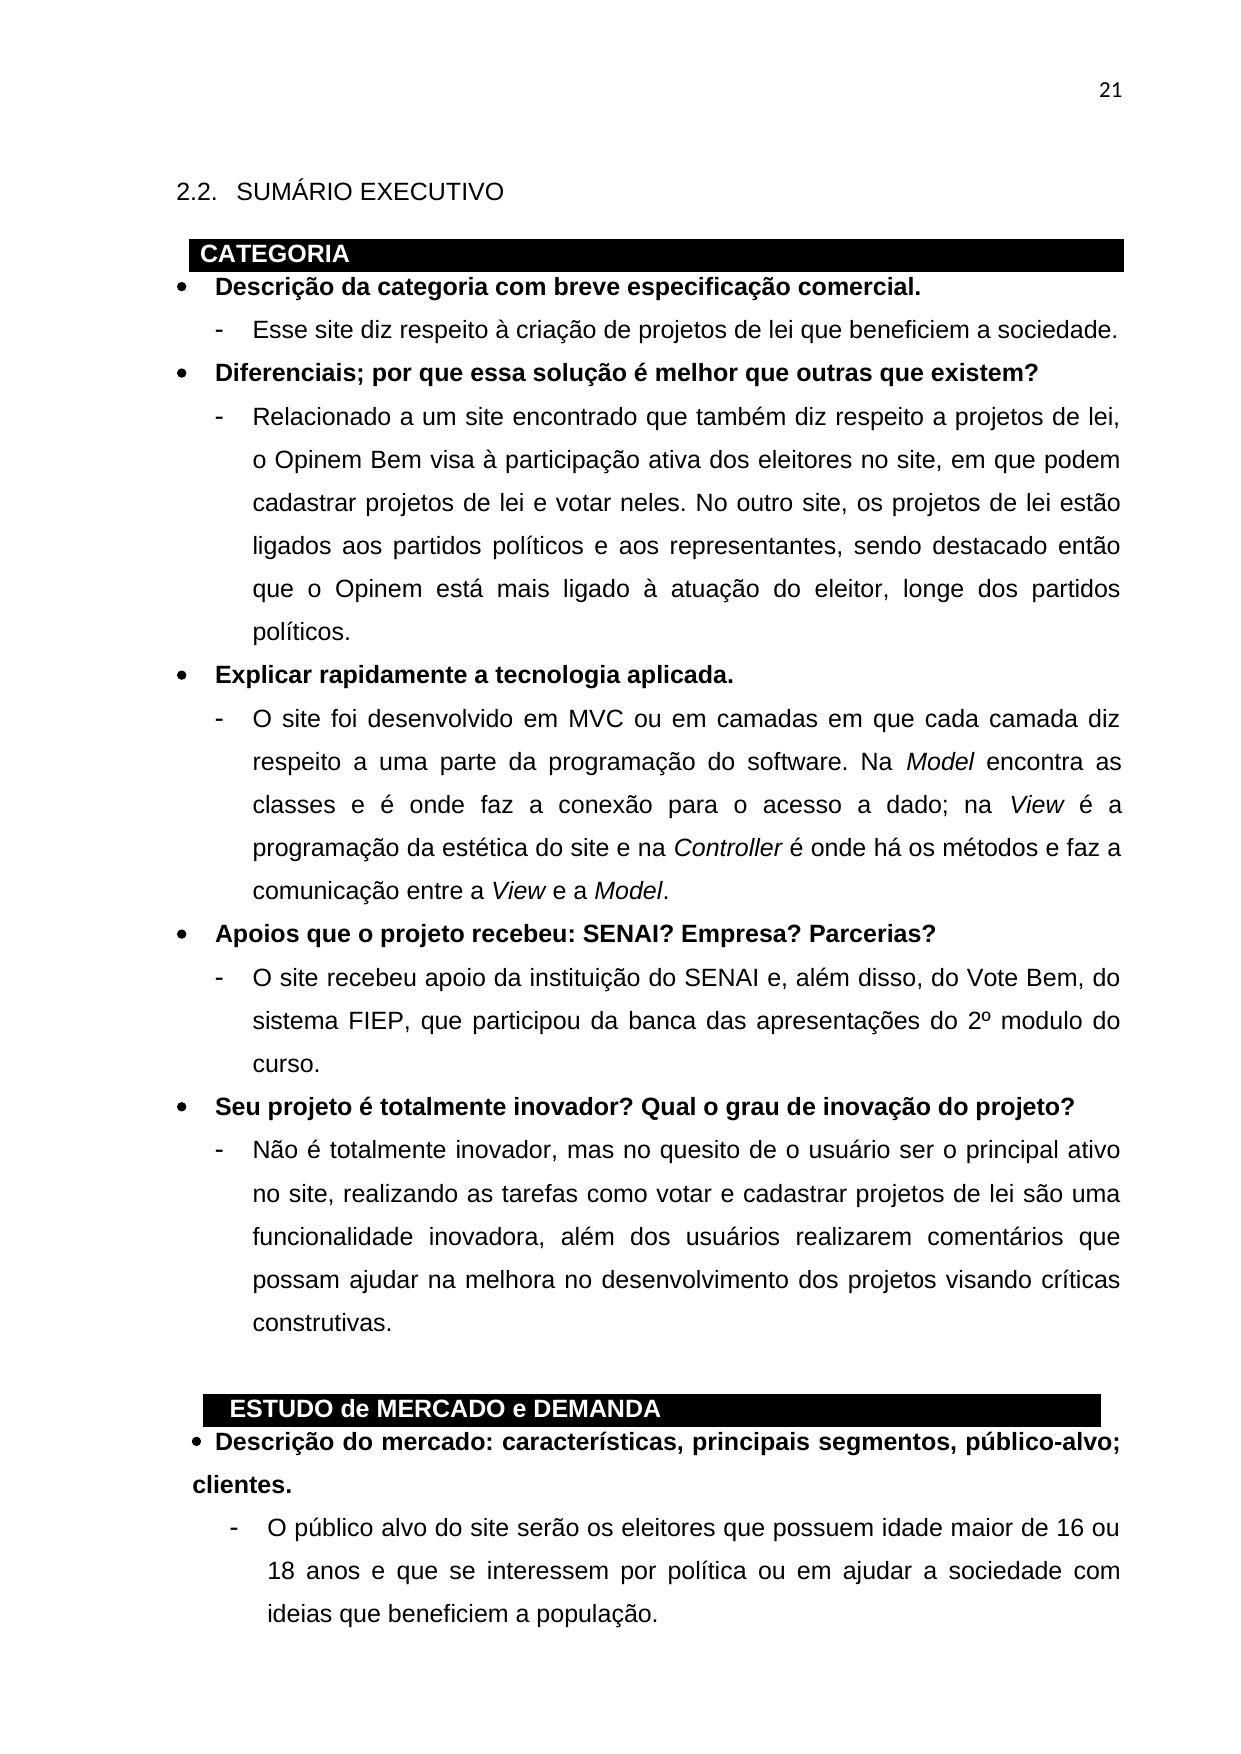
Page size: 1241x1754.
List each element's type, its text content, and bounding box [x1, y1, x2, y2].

list Explicar rapidamente a tecnologia aplicada. [177, 660, 1122, 689]
list O site foi desenvolvido em MVC ou em camadas em que cada camada diz respeito a uma parte da programação do software. Na Model encontra as classes e é onde faz a conexão para o acesso a dado; na View é a programação da estética do site e na Controller é onde há os métodos e faz a comunicação entre a View e a Model. [215, 704, 1122, 905]
list Não é totalmente inovador, mas no quesito de o usuário ser o principal ativo no site, realizando as tarefas como votar e cadastrar projetos de lei são uma funcionalidade inovadora, além dos usuários realizarem comentários que possam ajudar na melhora no desenvolvimento dos projetos visando críticas construtivas. [215, 1135, 1122, 1337]
text SUMÁRIO EXECUTIVO [176, 177, 1122, 206]
list Seu projeto é totalmente inovador? Qual o grau de inovação do projeto? [177, 1092, 1122, 1121]
list Relacionado a um site encontrado que também diz respeito a projetos de lei, o Opinem Bem visa à participação ativa dos eleitores no site, em que podem cadastrar projetos de lei e votar neles. No outro site, os projetos de lei estão ligados aos partidos políticos e aos representantes, sendo destacado então que o Opinem está mais ligado à atuação do eleitor, longe dos partidos políticos. [215, 402, 1122, 646]
list Descrição da categoria com breve especificação comercial. [177, 272, 1122, 301]
list O público alvo do site serão os eleitores que possuem idade maior de 16 ou 18 anos e que se interessem por política ou em ajudar a sociedade com ideias que beneficiem a população. [229, 1513, 1122, 1628]
list O site recebeu apoio da instituição do SENAI e, além disso, do Vote Bem, do sistema FIEP, que participou da banca das apresentações do 2º modulo do curso. [215, 963, 1122, 1078]
list Diferenciais; por que essa solução é melhor que outras que existem? [177, 358, 1122, 387]
table_header ESTUDO de MERCADO e DEMANDA [203, 1394, 1101, 1427]
table_header CATEGORIA [189, 239, 1124, 272]
list Descrição do mercado: características, principais segmentos, público-alvo; clientes. [192, 1427, 1122, 1499]
list Apoios que o projeto recebeu: SENAI? Empresa? Parcerias? [177, 919, 1122, 948]
list Esse site diz respeito à criação de projetos de lei que beneficiem a sociedade. [215, 315, 1122, 344]
